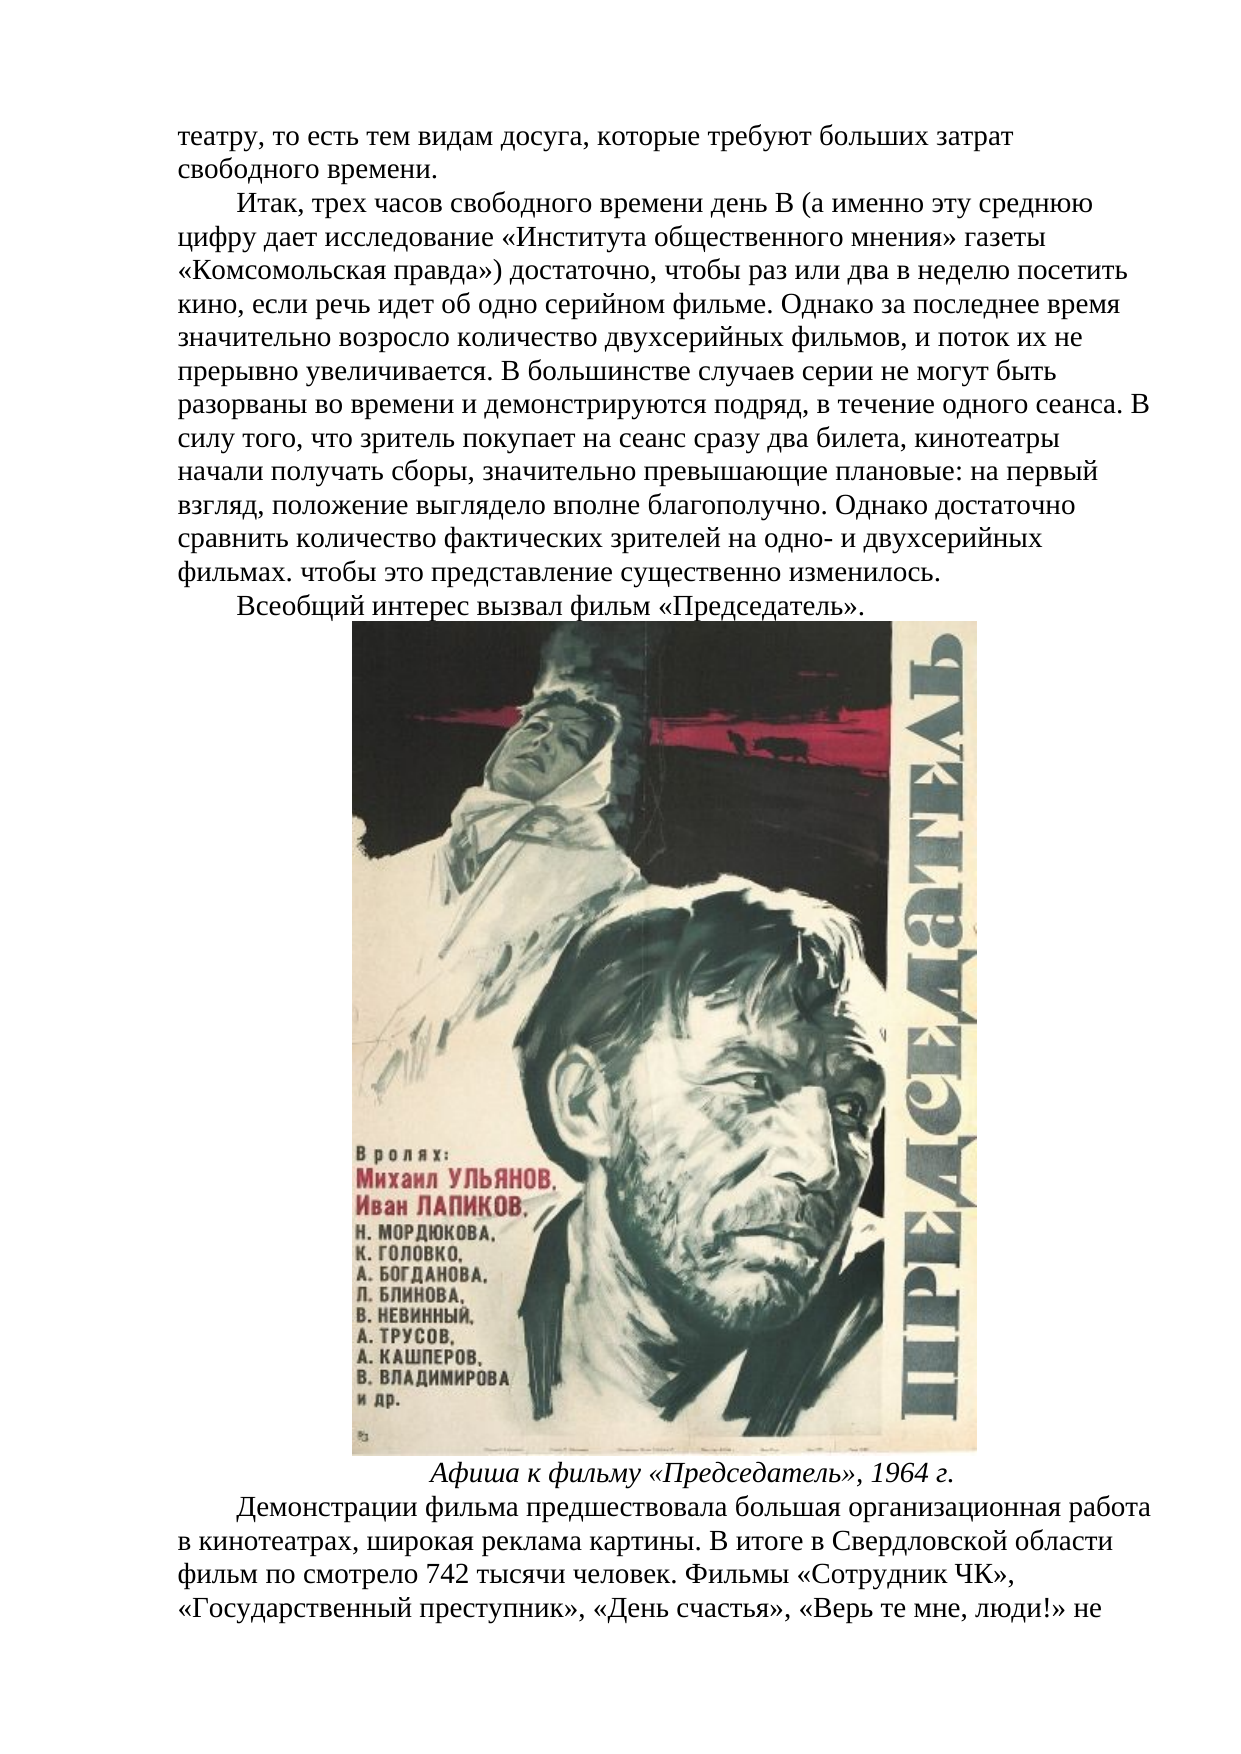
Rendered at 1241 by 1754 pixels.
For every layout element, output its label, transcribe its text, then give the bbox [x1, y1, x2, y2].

text Итак, трех часов свободного времени день B (а именно эту среднюю цифру дает исследование «Института общественного мнения» газеты «Комсомольская правда») достаточно, чтобы раз или два в неделю посетить кино, если речь идет об одно серийном фильме. Однако за последнее время значительно возросло количество двухсерийных фильмов, и поток их не прерывно увеличивается. В большинстве случаев серии не могут быть разорваны во времени и демонстрируются подряд, в течение одного сеанса. В силу того, что зритель покупает на сеанс сразу два билета, кинотеатры начали получать сборы, значительно превышающие плановые: на первый взгляд, положение выглядело вполне благополучно. Однако достаточно сравнить количество фактических зрителей на одно- и двухсерийных фильмах. чтобы это представление существенно изменилось. [177, 185, 1152, 588]
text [177, 1489, 1152, 1623]
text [177, 118, 1152, 185]
text Афиша к фильму «Председатель», 1964 г. [177, 1456, 1152, 1489]
picture [352, 621, 977, 1456]
text Всеобщий интерес вызвал фильм «Председатель». [177, 588, 1152, 621]
